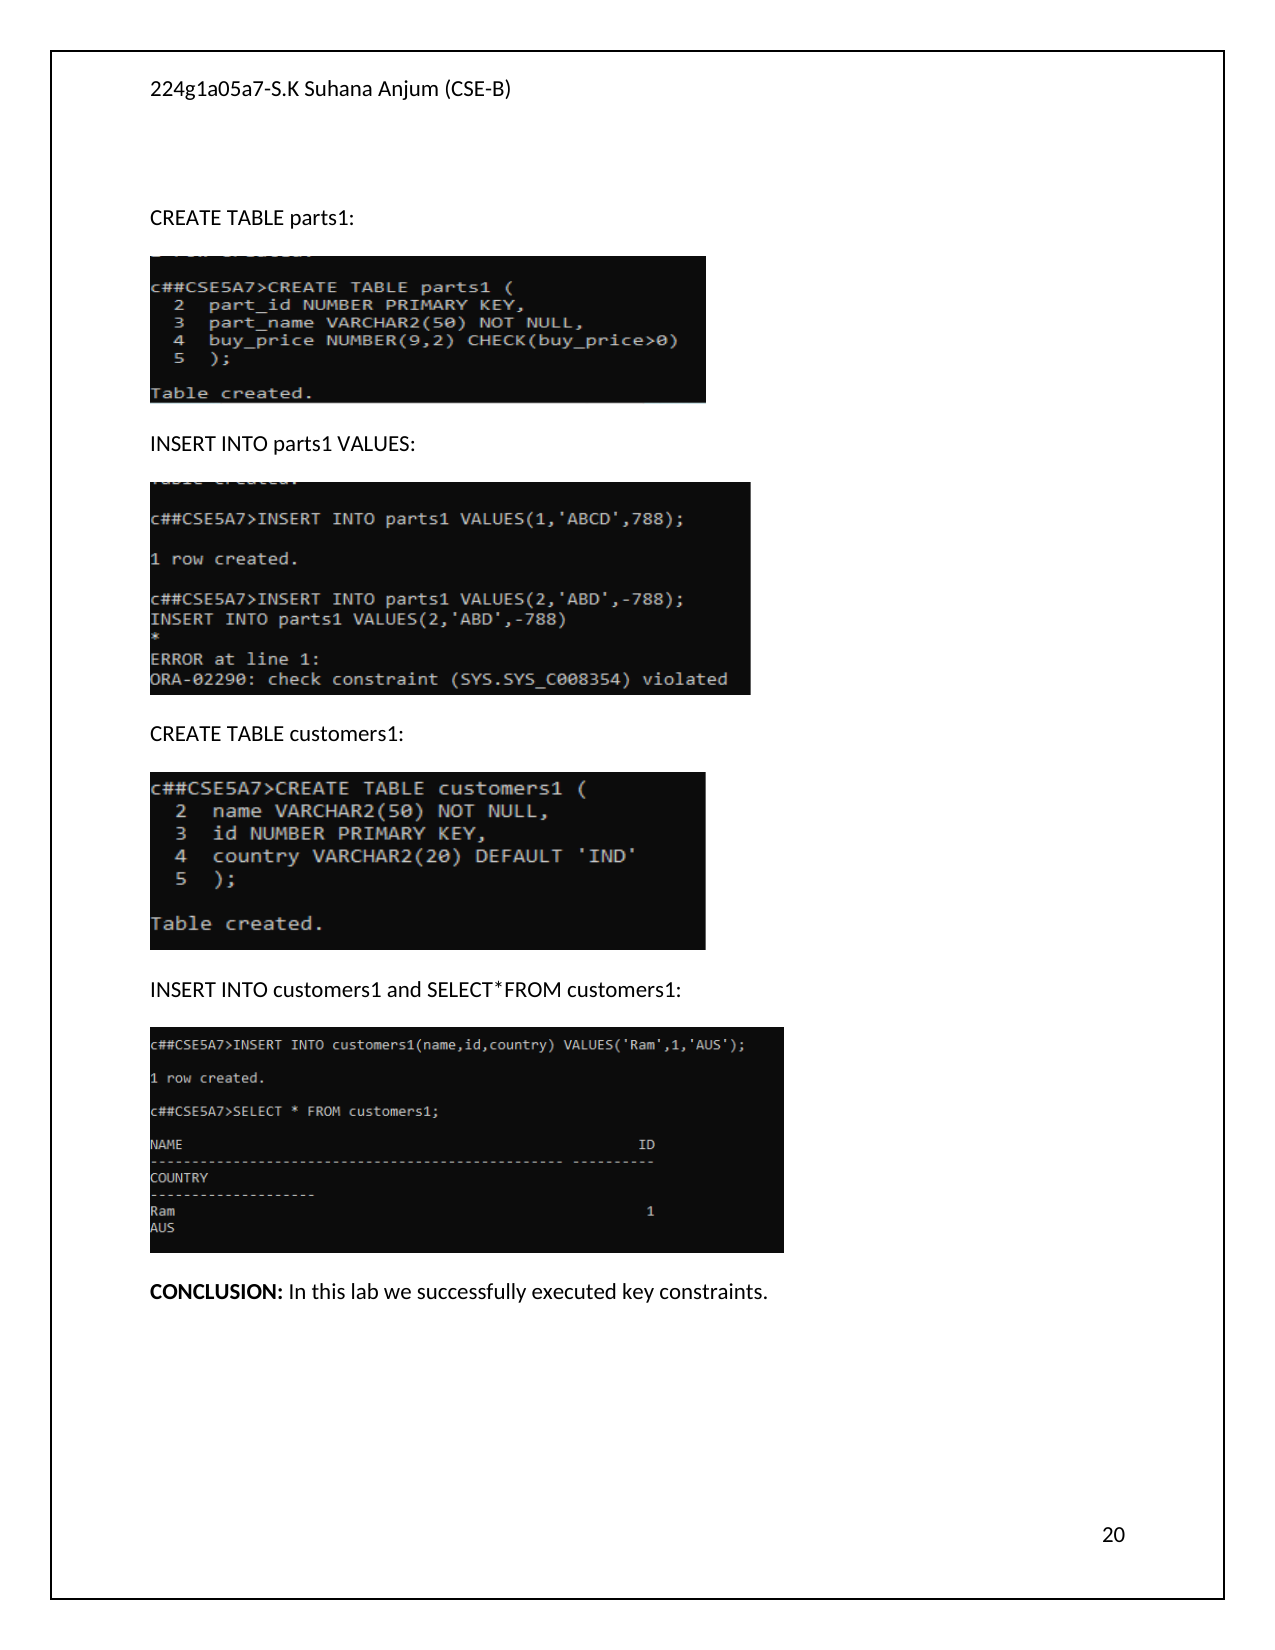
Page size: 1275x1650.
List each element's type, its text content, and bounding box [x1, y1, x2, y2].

text CONCLUSION: In this lab we successfully executed key constraints. [150, 1277, 1125, 1305]
picture [150, 482, 751, 695]
picture [150, 256, 706, 404]
text CREATE TABLE customers1: [150, 719, 1125, 747]
text INSERT INTO parts1 VALUES: [150, 429, 1125, 457]
picture [150, 772, 706, 950]
picture [150, 1027, 784, 1253]
text CREATE TABLE parts1: [150, 203, 1125, 231]
text INSERT INTO customers1 and SELECT*FROM customers1: [150, 975, 1125, 1003]
